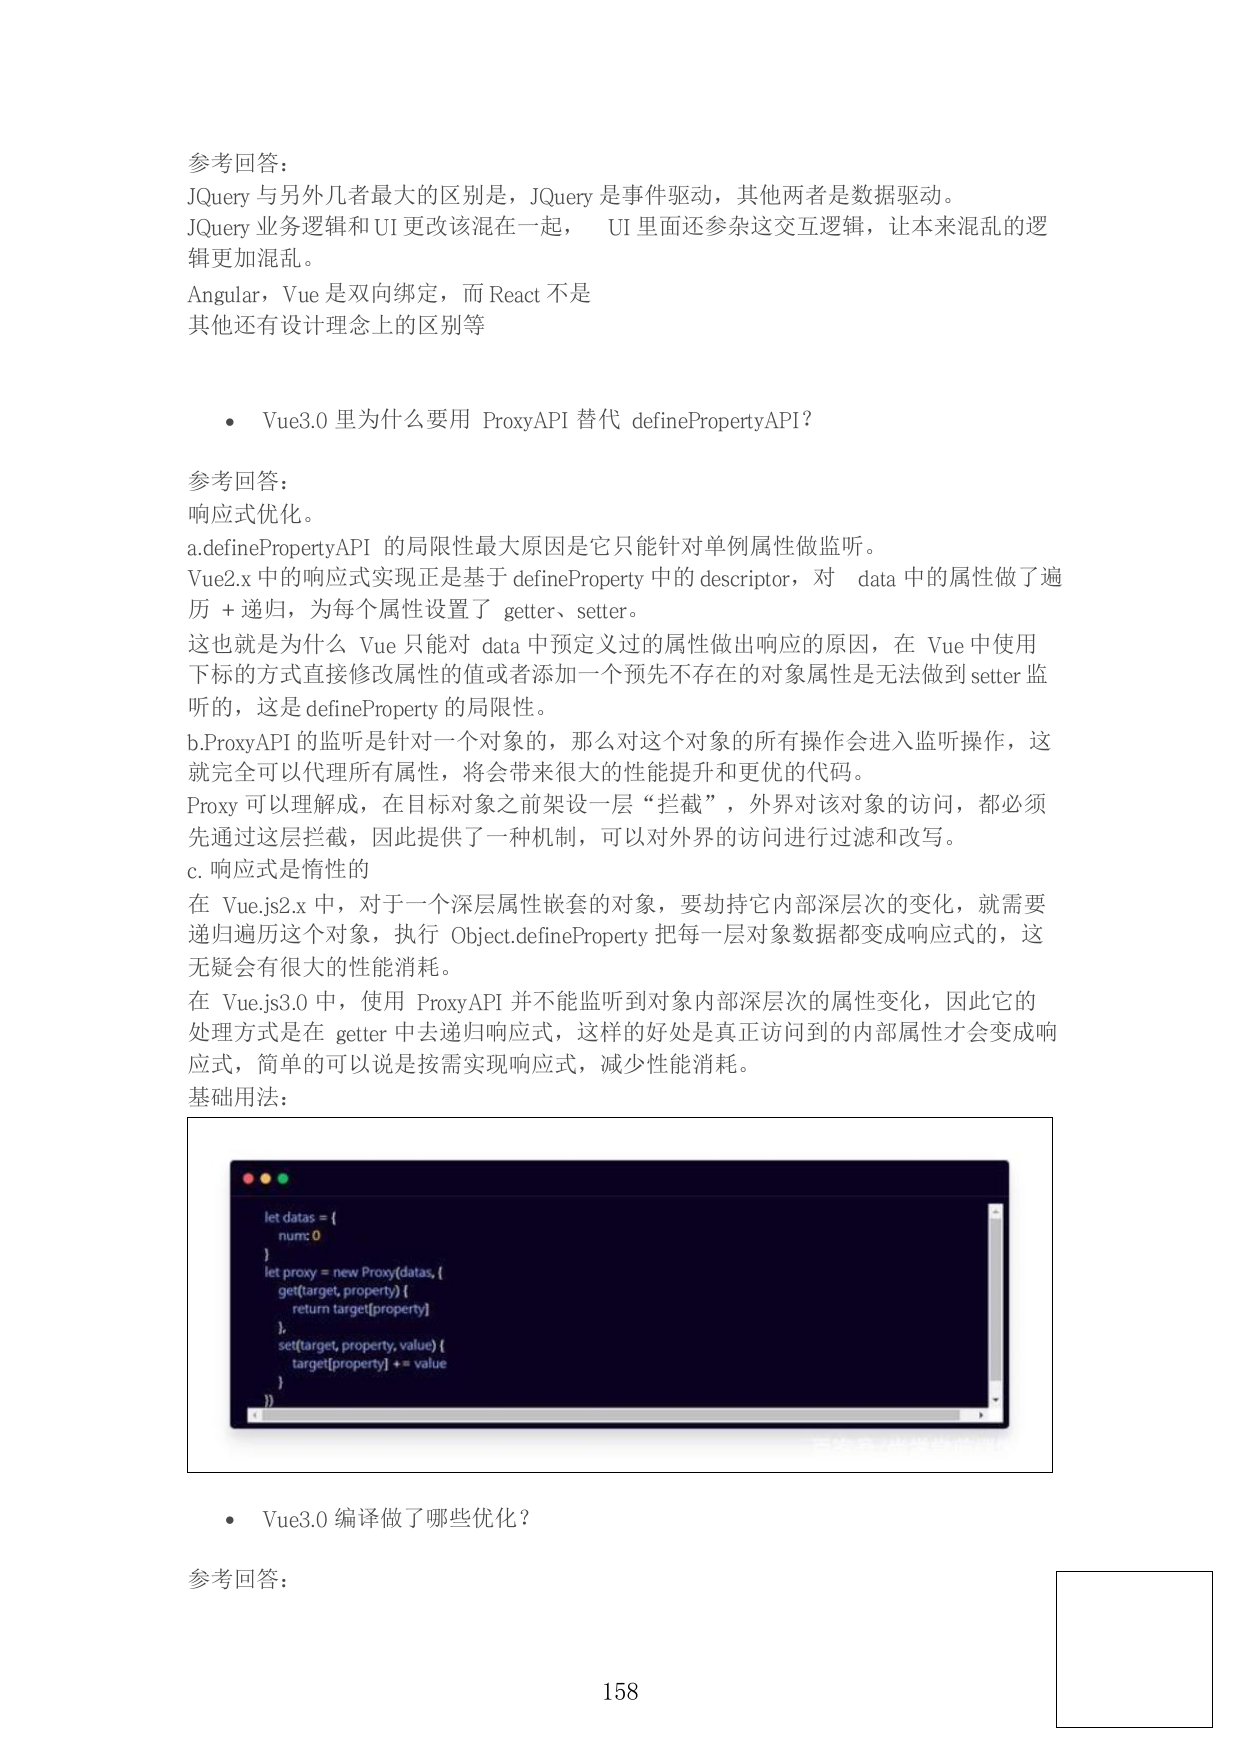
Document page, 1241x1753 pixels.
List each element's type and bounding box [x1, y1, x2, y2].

picture [1057, 1572, 1212, 1727]
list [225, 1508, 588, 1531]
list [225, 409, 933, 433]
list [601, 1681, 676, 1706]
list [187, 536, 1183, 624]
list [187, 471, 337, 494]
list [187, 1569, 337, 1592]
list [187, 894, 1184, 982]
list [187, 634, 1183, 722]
picture [188, 1118, 1052, 1472]
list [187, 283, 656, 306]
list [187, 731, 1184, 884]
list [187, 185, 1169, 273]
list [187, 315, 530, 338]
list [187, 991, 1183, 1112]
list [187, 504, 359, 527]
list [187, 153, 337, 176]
